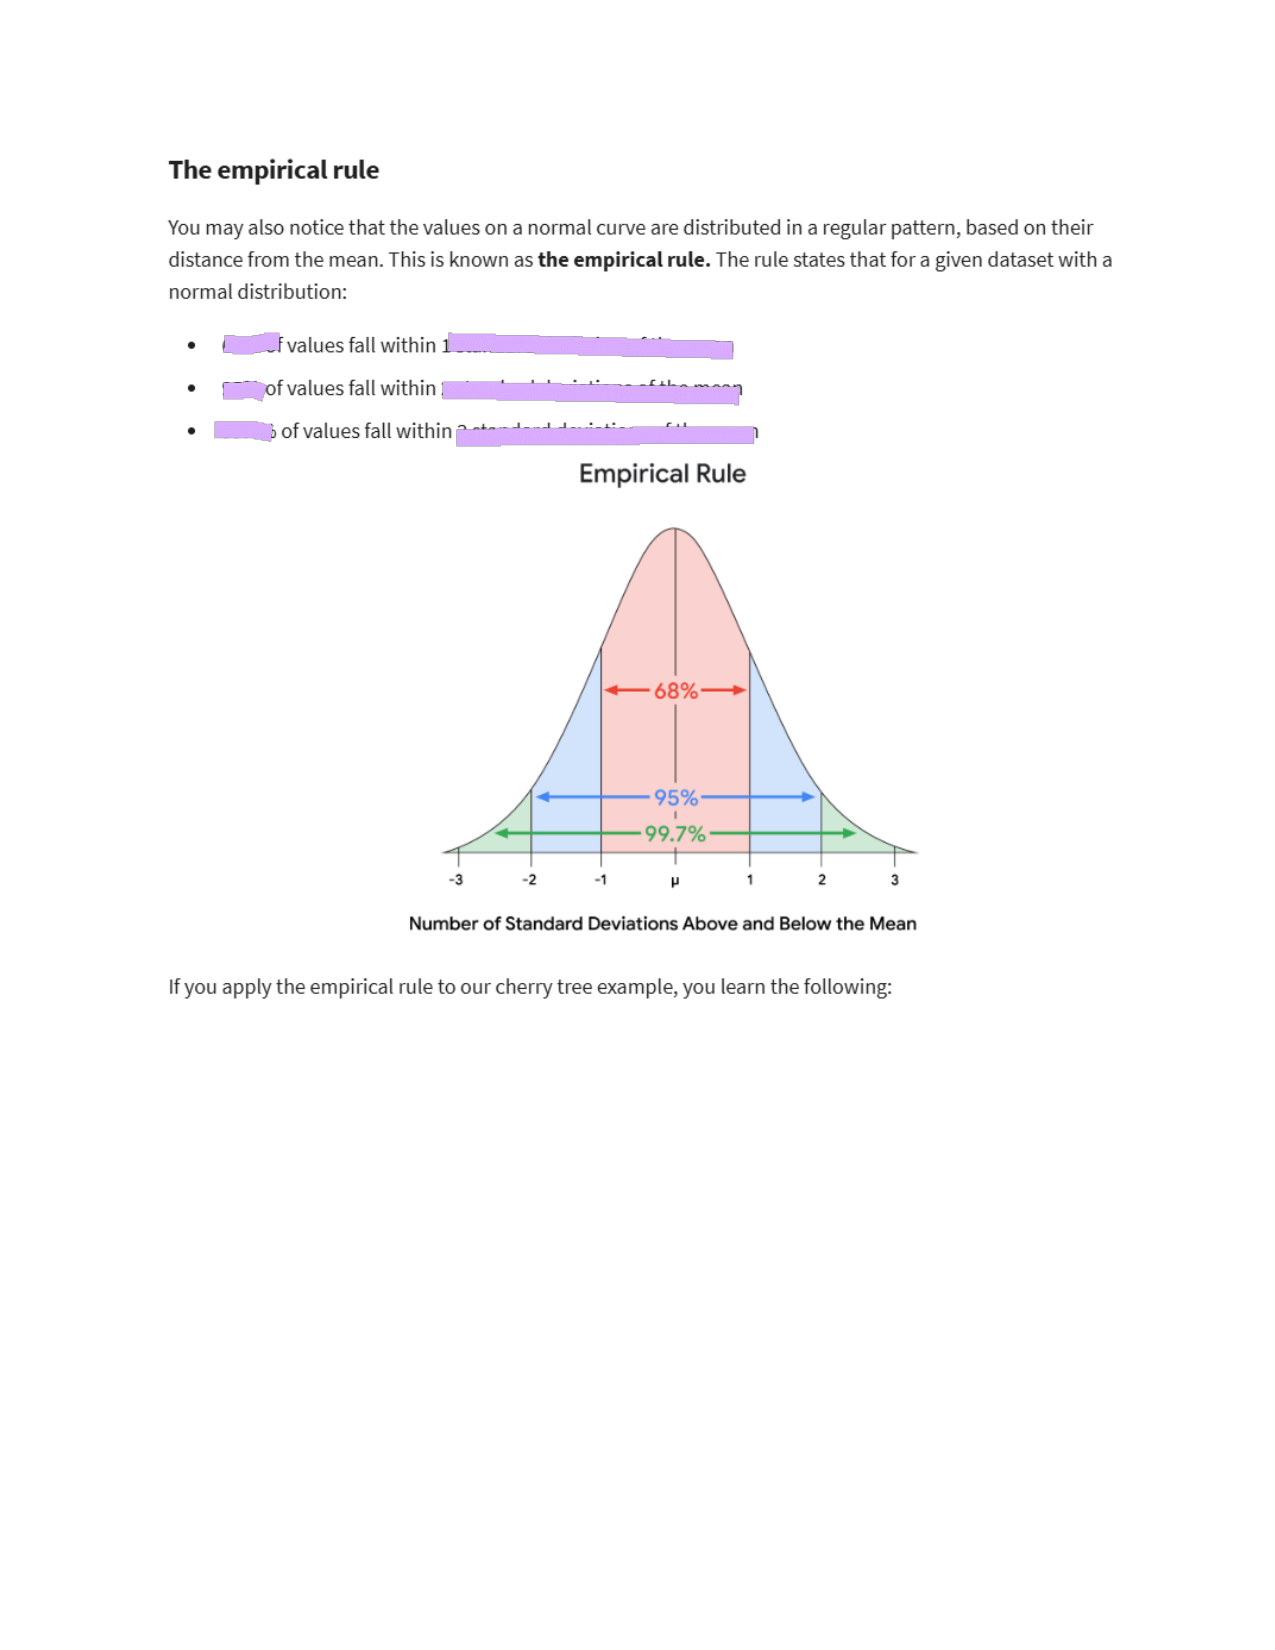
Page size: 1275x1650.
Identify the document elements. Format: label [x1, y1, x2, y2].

picture [150, 150, 1125, 1001]
